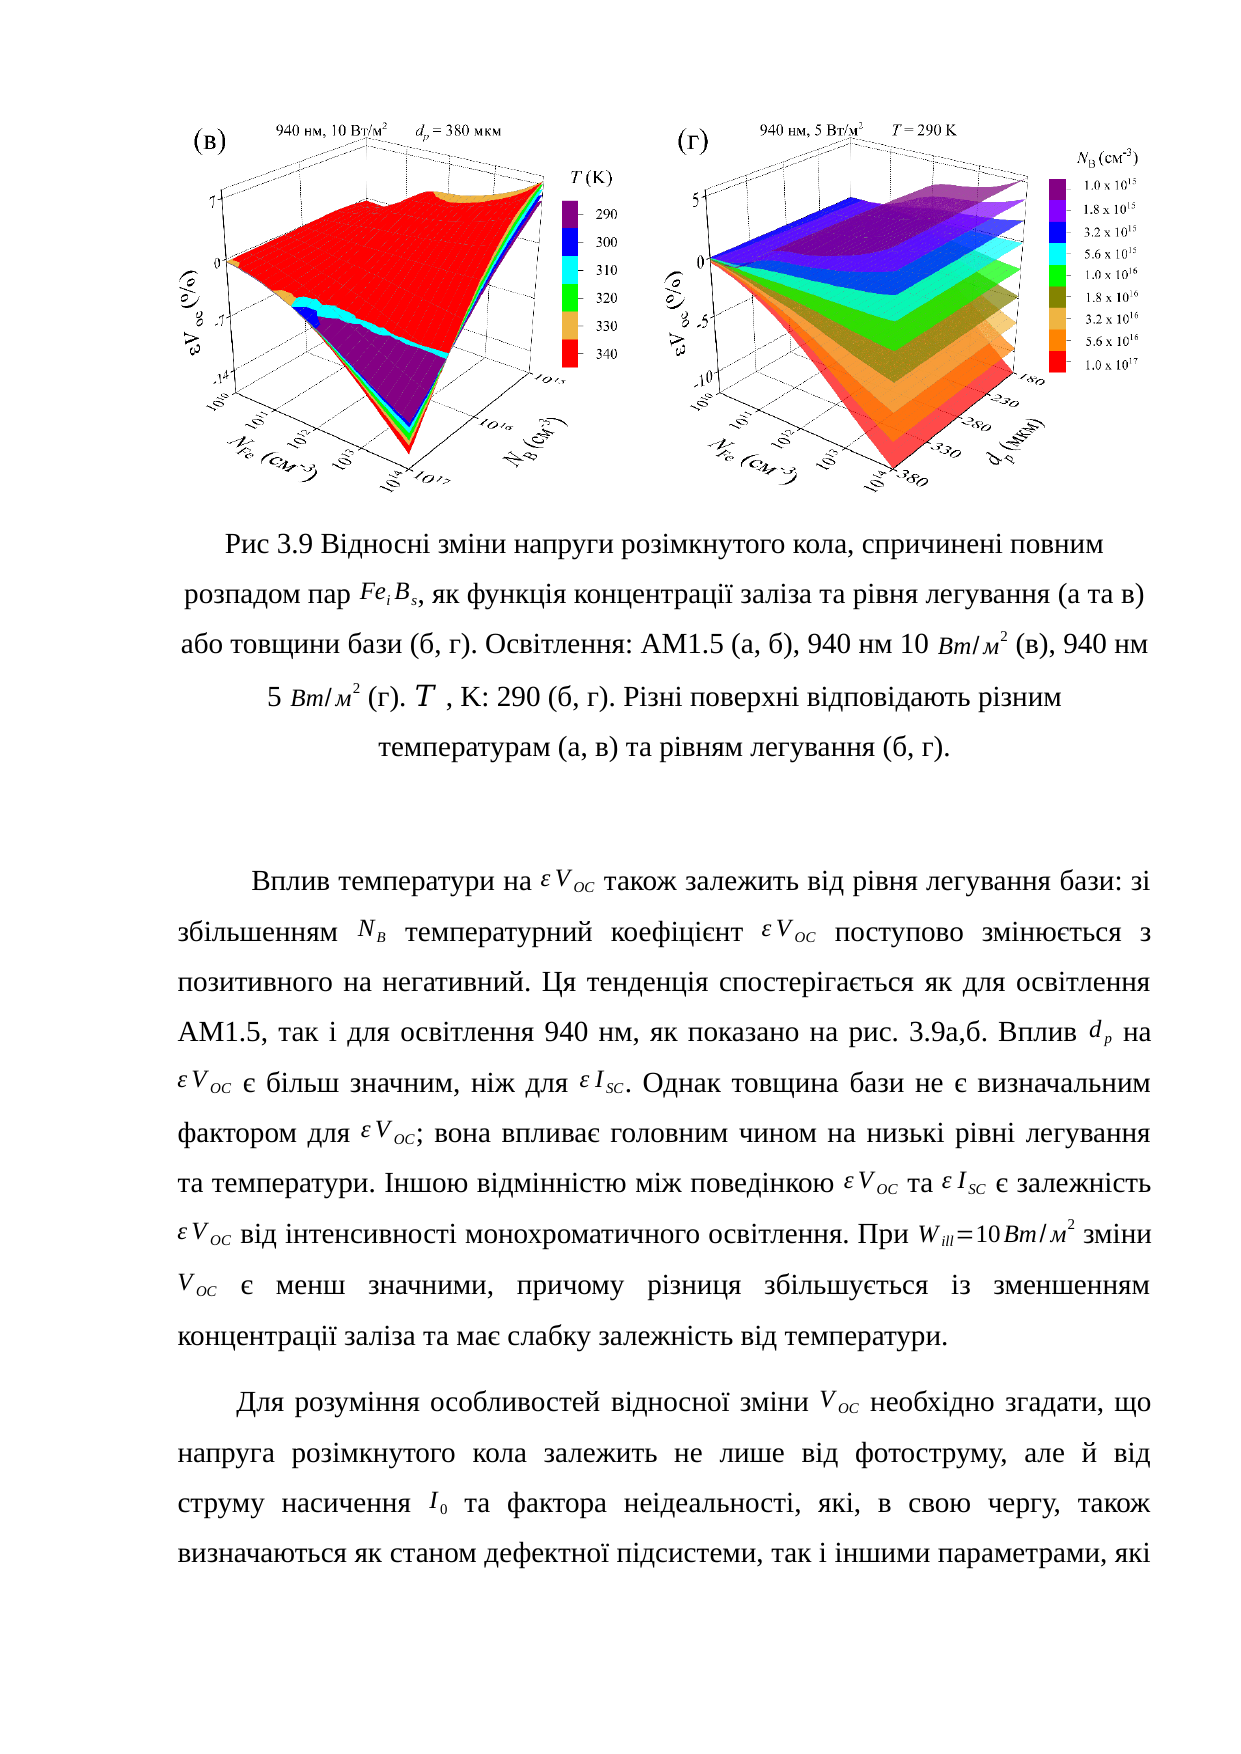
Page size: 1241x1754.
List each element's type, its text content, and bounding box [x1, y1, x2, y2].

text Вплив температури на також залежить від рівня легування бази: зі збільшенням температурний коефіцієнт поступово змінюється з позитивного на негативний. Ця тенденція спостерігається як для освітлення AM1.5, так і для освітлення 940 нм, як показано на рис. 3.9a,б. Вплив на є більш значним, ніж для . Однак товщина бази не є визначальним фактором для ; вона впливає головним чином на низькі рівні легування та температури. Іншою відмінністю між поведінкою та є залежність від інтенсивності монохроматичного освітлення. При зміни є менш значними, причому різниця збільшується із зменшенням концентрації заліза та має слабку залежність від температури. [177, 863, 1152, 1351]
picture [177, 118, 1146, 493]
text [177, 1384, 1152, 1569]
text Рис 3.9 Відносні зміни напруги розімкнутого кола, спричинені повним розпадом пар , як функція концентрації заліза та рівня легування (а та в) або товщини бази (б, г). Освітлення: AM1.5 (а, б), 940 нм 10 (в), 940 нм 5 (г). 𝑇 , K: 290 (б, г). Різні поверхні відповідають різним температурам (а, в) та рівням легування (б, г). [177, 526, 1152, 763]
